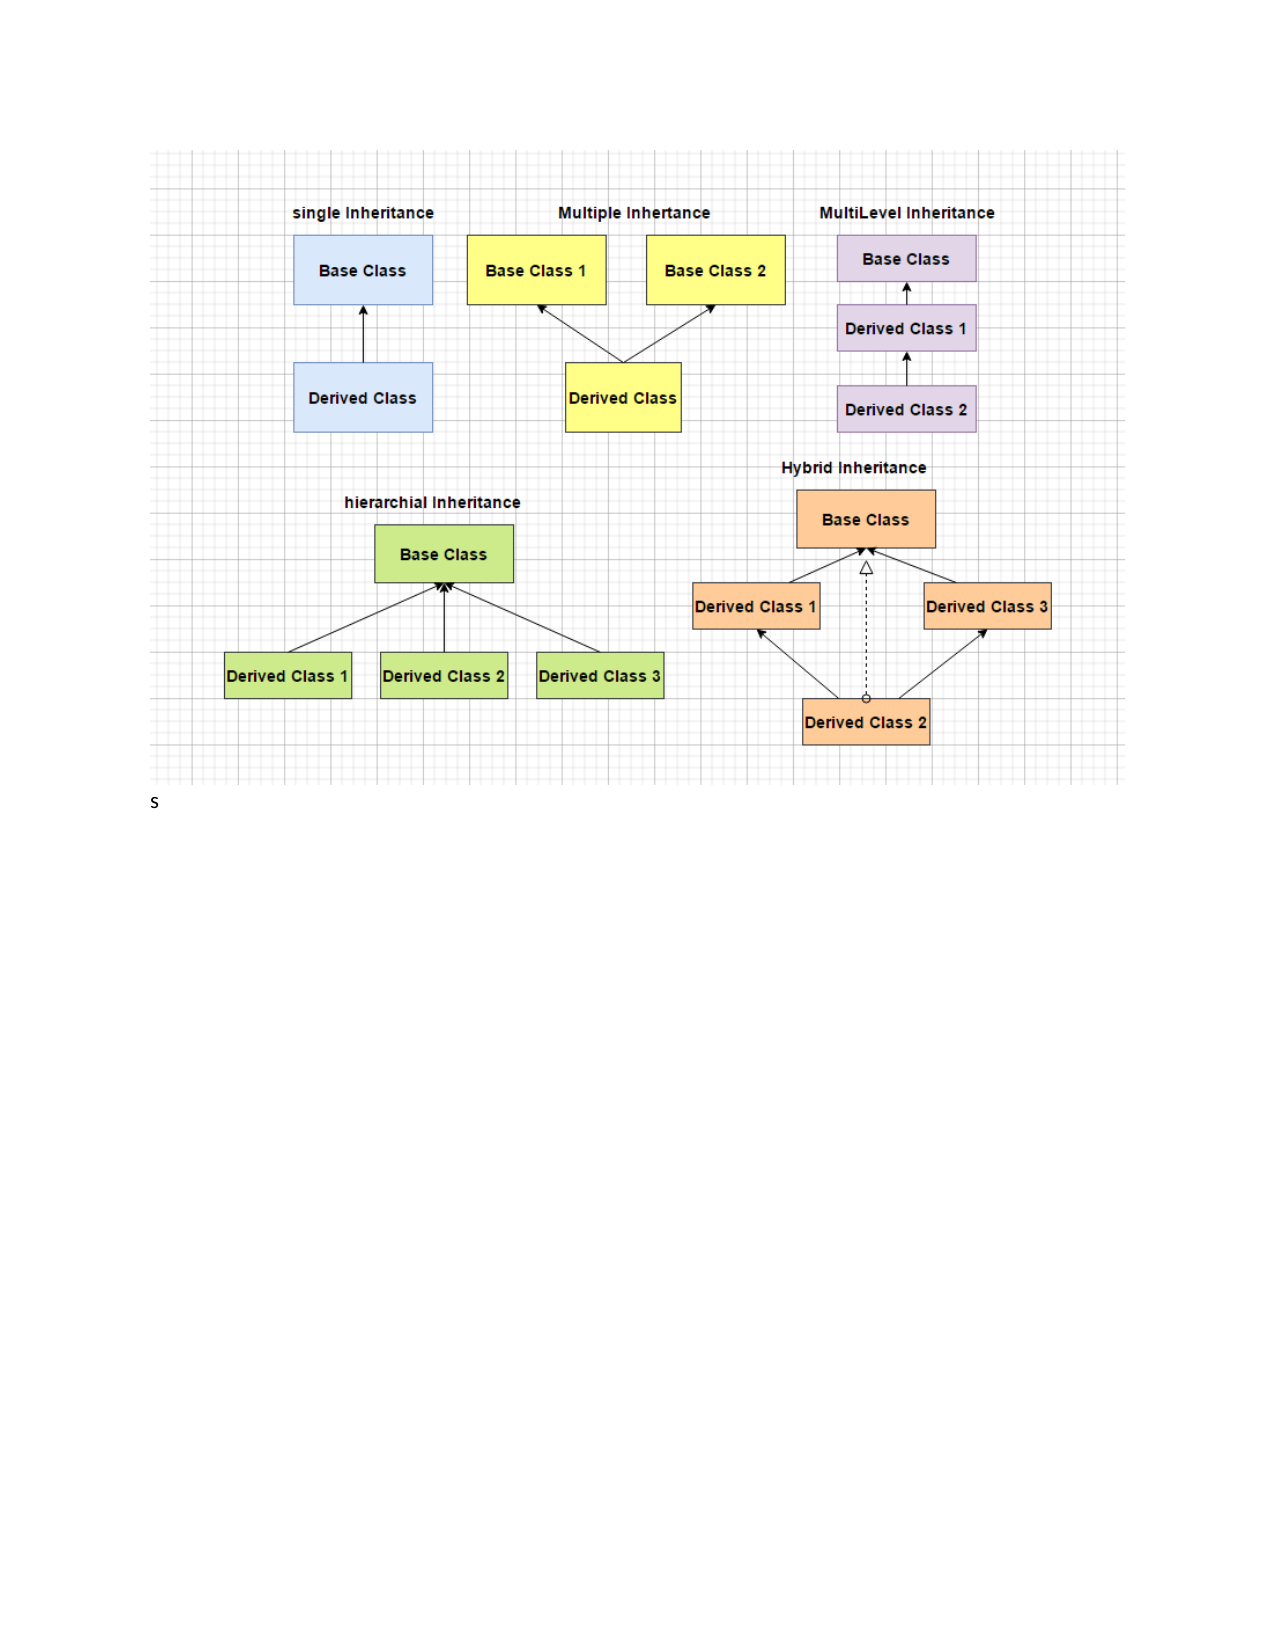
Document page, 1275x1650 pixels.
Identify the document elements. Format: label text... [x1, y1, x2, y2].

text s [150, 785, 1125, 814]
picture [150, 150, 1125, 785]
